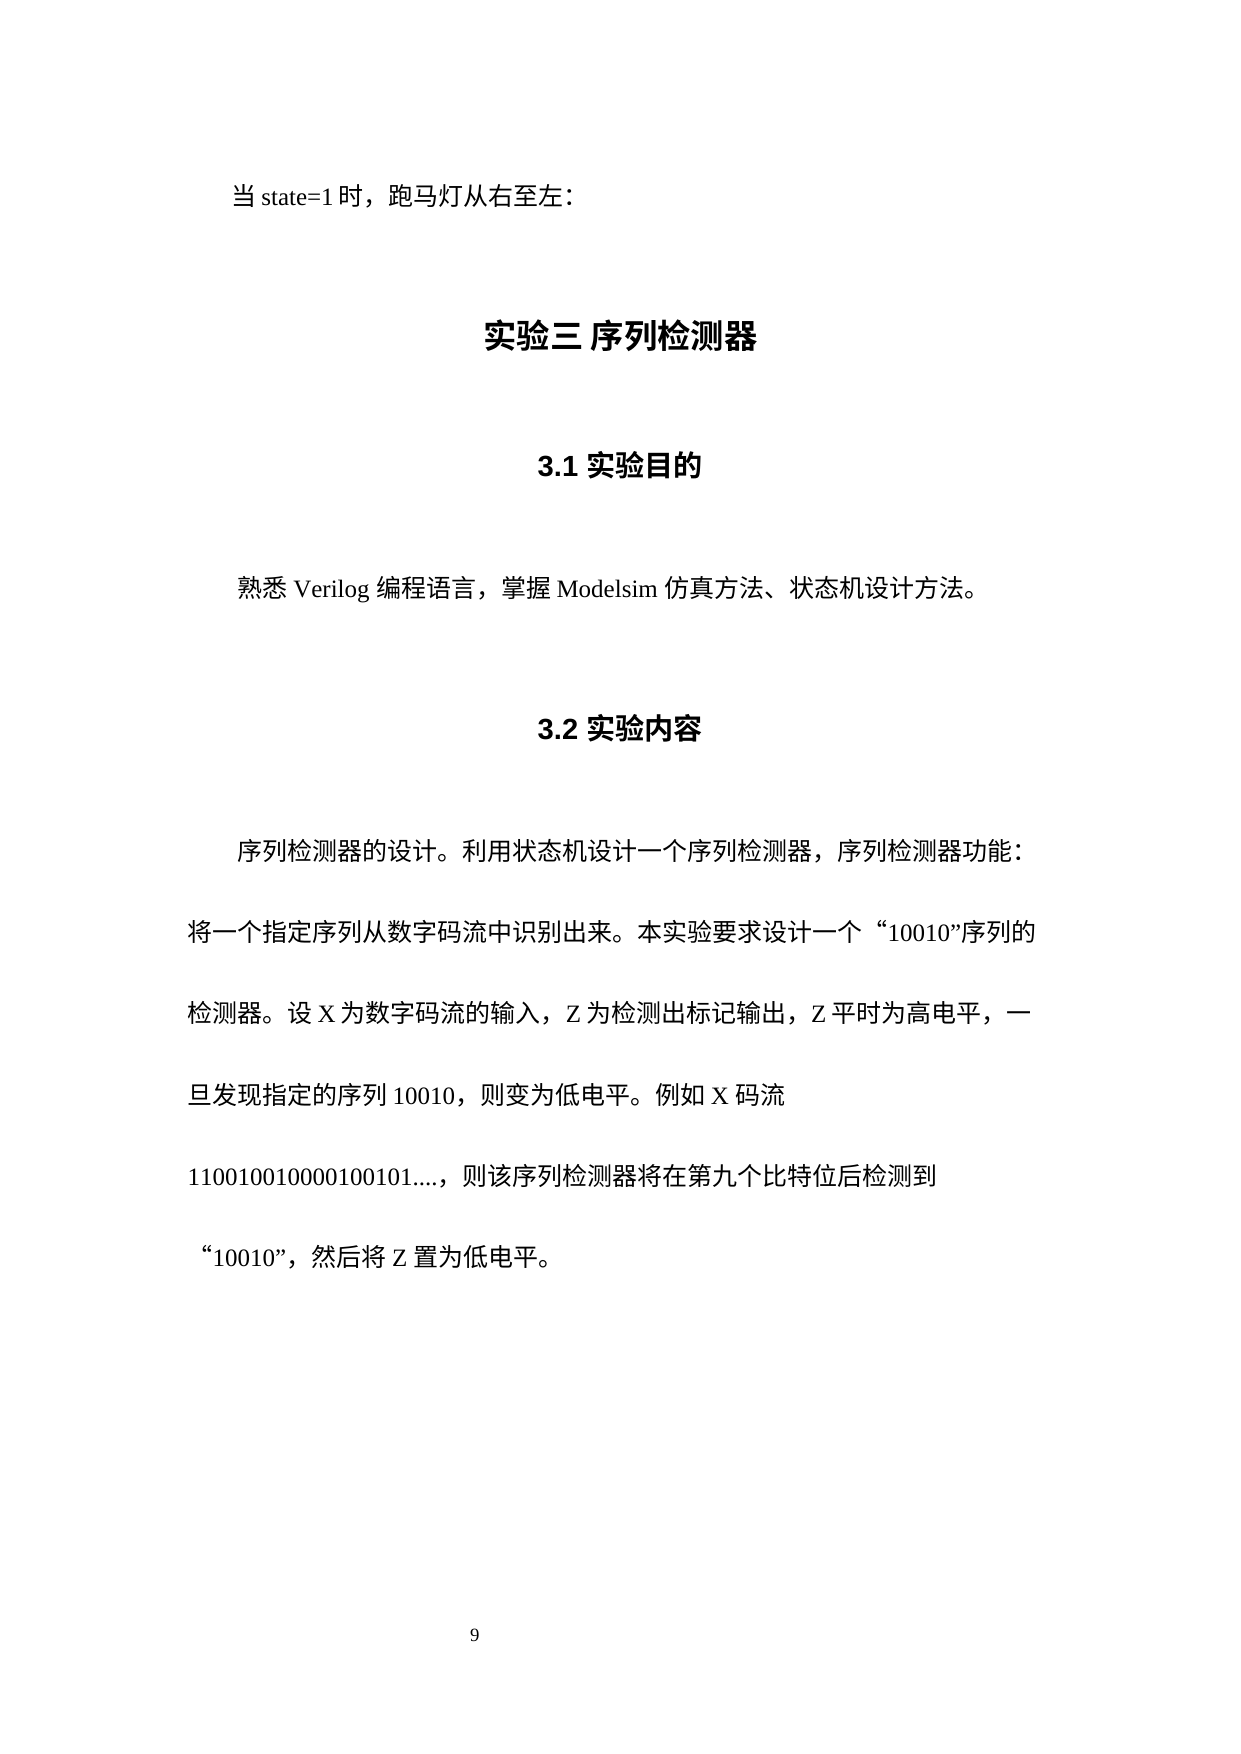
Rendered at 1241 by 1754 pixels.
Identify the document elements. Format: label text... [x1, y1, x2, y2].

text 当state=1时，跑马灯从右至左： [187, 162, 1053, 227]
subtitle 实验三 序列检测器 [187, 301, 1053, 366]
subtitle 3.1 实验目的 [187, 431, 1053, 496]
text 熟悉 Verilog 编程语言，掌握 Modelsim 仿真方法、状态机设计方法。 [187, 554, 1053, 619]
text 序列检测器的设计。利用状态机设计一个序列检测器，序列检测器功能： 将一个指定序列从数字码流中识别出来。本实验要求设计一个“10010”序列的检测器。设X为数字码流的输入，Z为检测出标记输出，Z平时为高电平，一旦发现指定的序列10010，则变为低电平。例如 X 码流 110010010000100101....，则该序列检测器将在第九个比特位后检测到“10010”，然后将 Z 置为低电平。 [187, 817, 1053, 1288]
subtitle 3.2 实验内容 [187, 694, 1053, 759]
